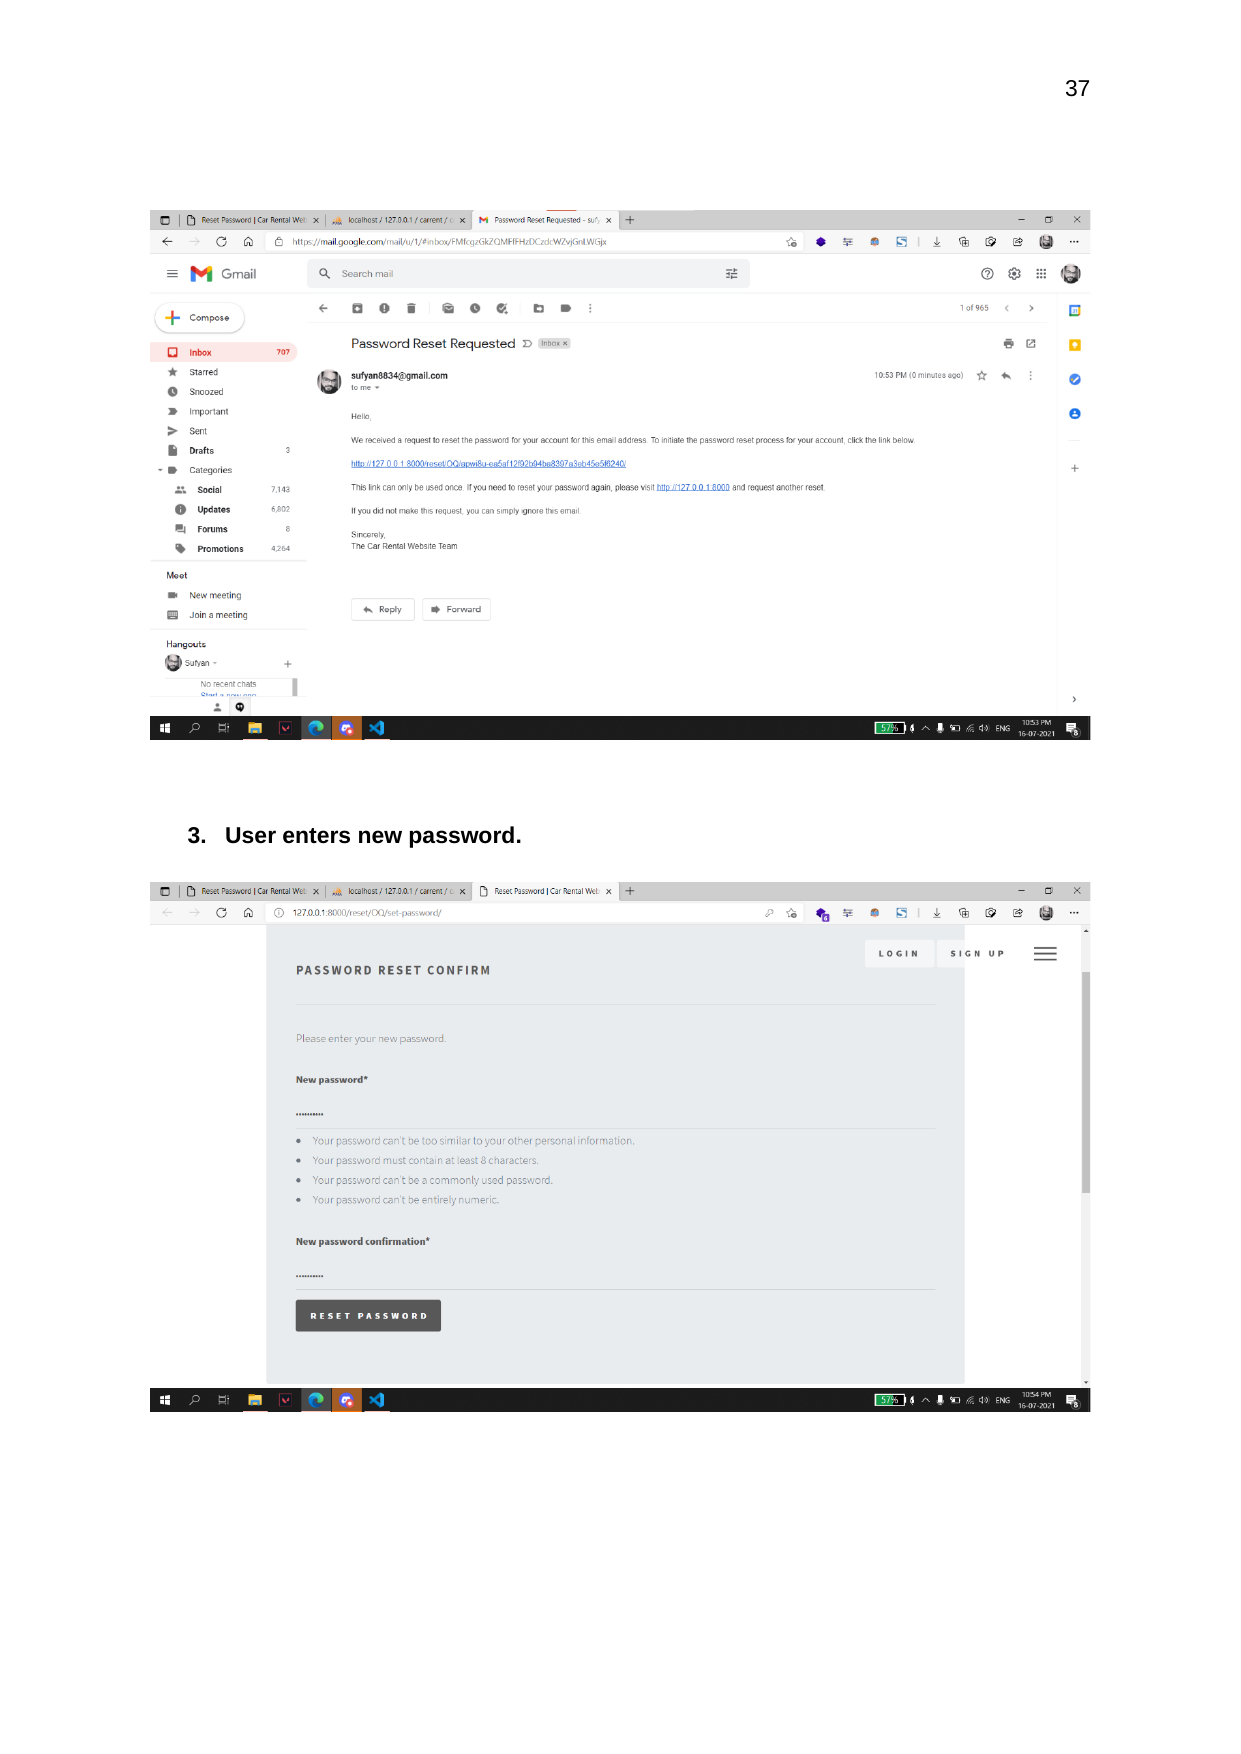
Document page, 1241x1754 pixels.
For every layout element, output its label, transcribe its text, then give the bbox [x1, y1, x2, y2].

picture [150, 882, 1091, 1412]
list User enters new password. [187, 822, 1090, 848]
picture [150, 210, 1091, 740]
